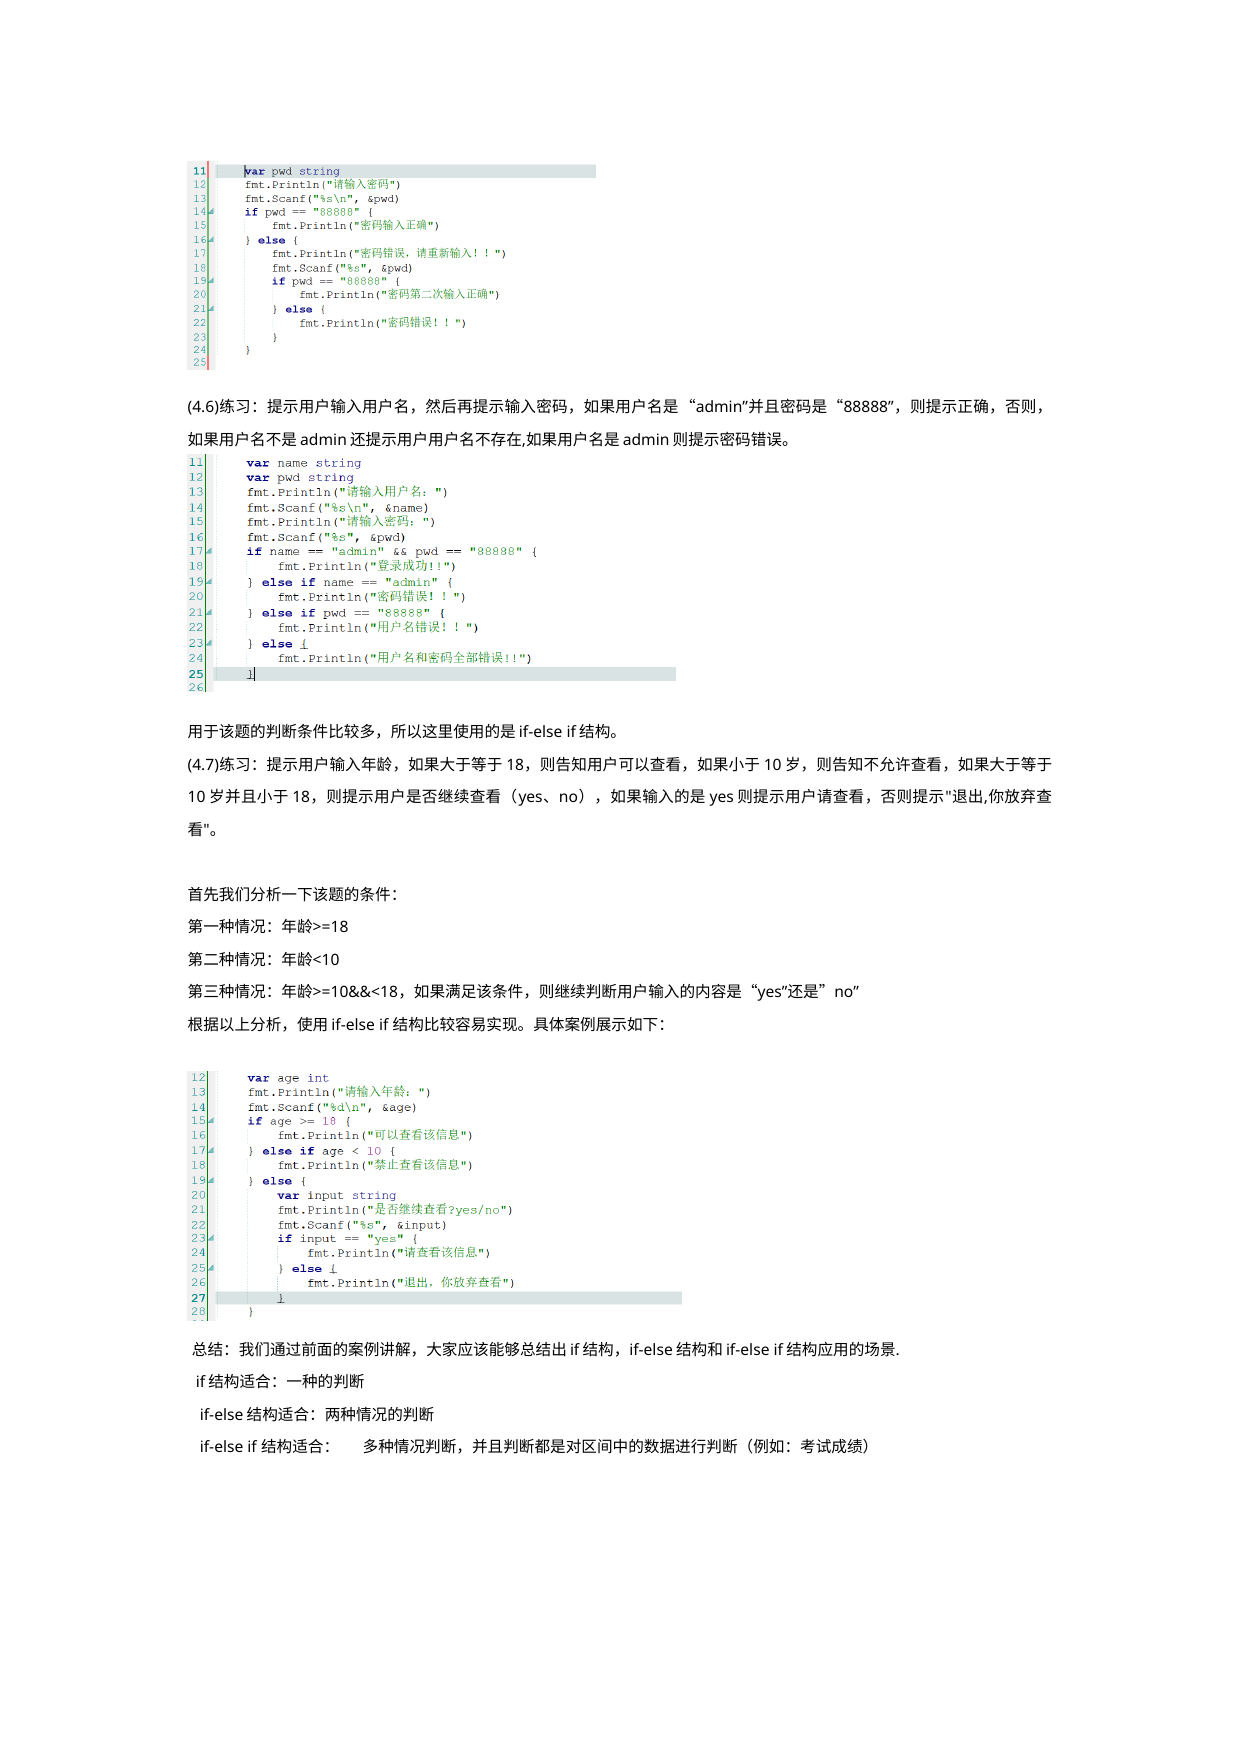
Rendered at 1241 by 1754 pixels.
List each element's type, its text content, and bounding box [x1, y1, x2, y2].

text if-else if 结构适合： 多种情况判断，并且判断都是对区间中的数据进行判断（例如：考试成绩） [187, 1429, 1053, 1462]
text 首先我们分析一下该题的条件： [187, 877, 1053, 909]
text 第二种情况：年龄<10 [187, 942, 1053, 974]
text if-else结构适合：两种情况的判断 [187, 1397, 1053, 1429]
text 总结：我们通过前面的案例讲解，大家应该能够总结出if结构，if-else结构和if-else if结构应用的场景. [187, 1332, 1053, 1364]
text 根据以上分析，使用if-else if 结构比较容易实现。具体案例展示如下： [187, 1007, 1053, 1039]
text 第三种情况：年龄>=10&&<18，如果满足该条件，则继续判断用户输入的内容是“yes”还是”no” [187, 974, 1053, 1007]
text (4.6)练习：提示用户输入用户名，然后再提示输入密码，如果用户名是“admin”并且密码是“88888”，则提示正确，否则，如果用户名不是admin还提示用户用户名不存在,如果用户名是admin则提示密码错误。 [187, 389, 1053, 454]
picture [187, 454, 676, 692]
picture [187, 161, 596, 370]
picture [187, 1071, 682, 1321]
text 第一种情况：年龄>=18 [187, 909, 1053, 942]
text if结构适合：一种的判断 [187, 1364, 1053, 1397]
text 用于该题的判断条件比较多，所以这里使用的是if-else if结构。 (4.7)练习：提示用户输入年龄，如果大于等于18，则告知用户可以查看，如果小于10岁，则告知不允许查看，如果大于等于10岁并且小于18，则提示用户是否继续查看（yes、no），如果输入的是yes则提示用户请查看，否则提示"退出,你放弃查看"。 [187, 714, 1053, 844]
